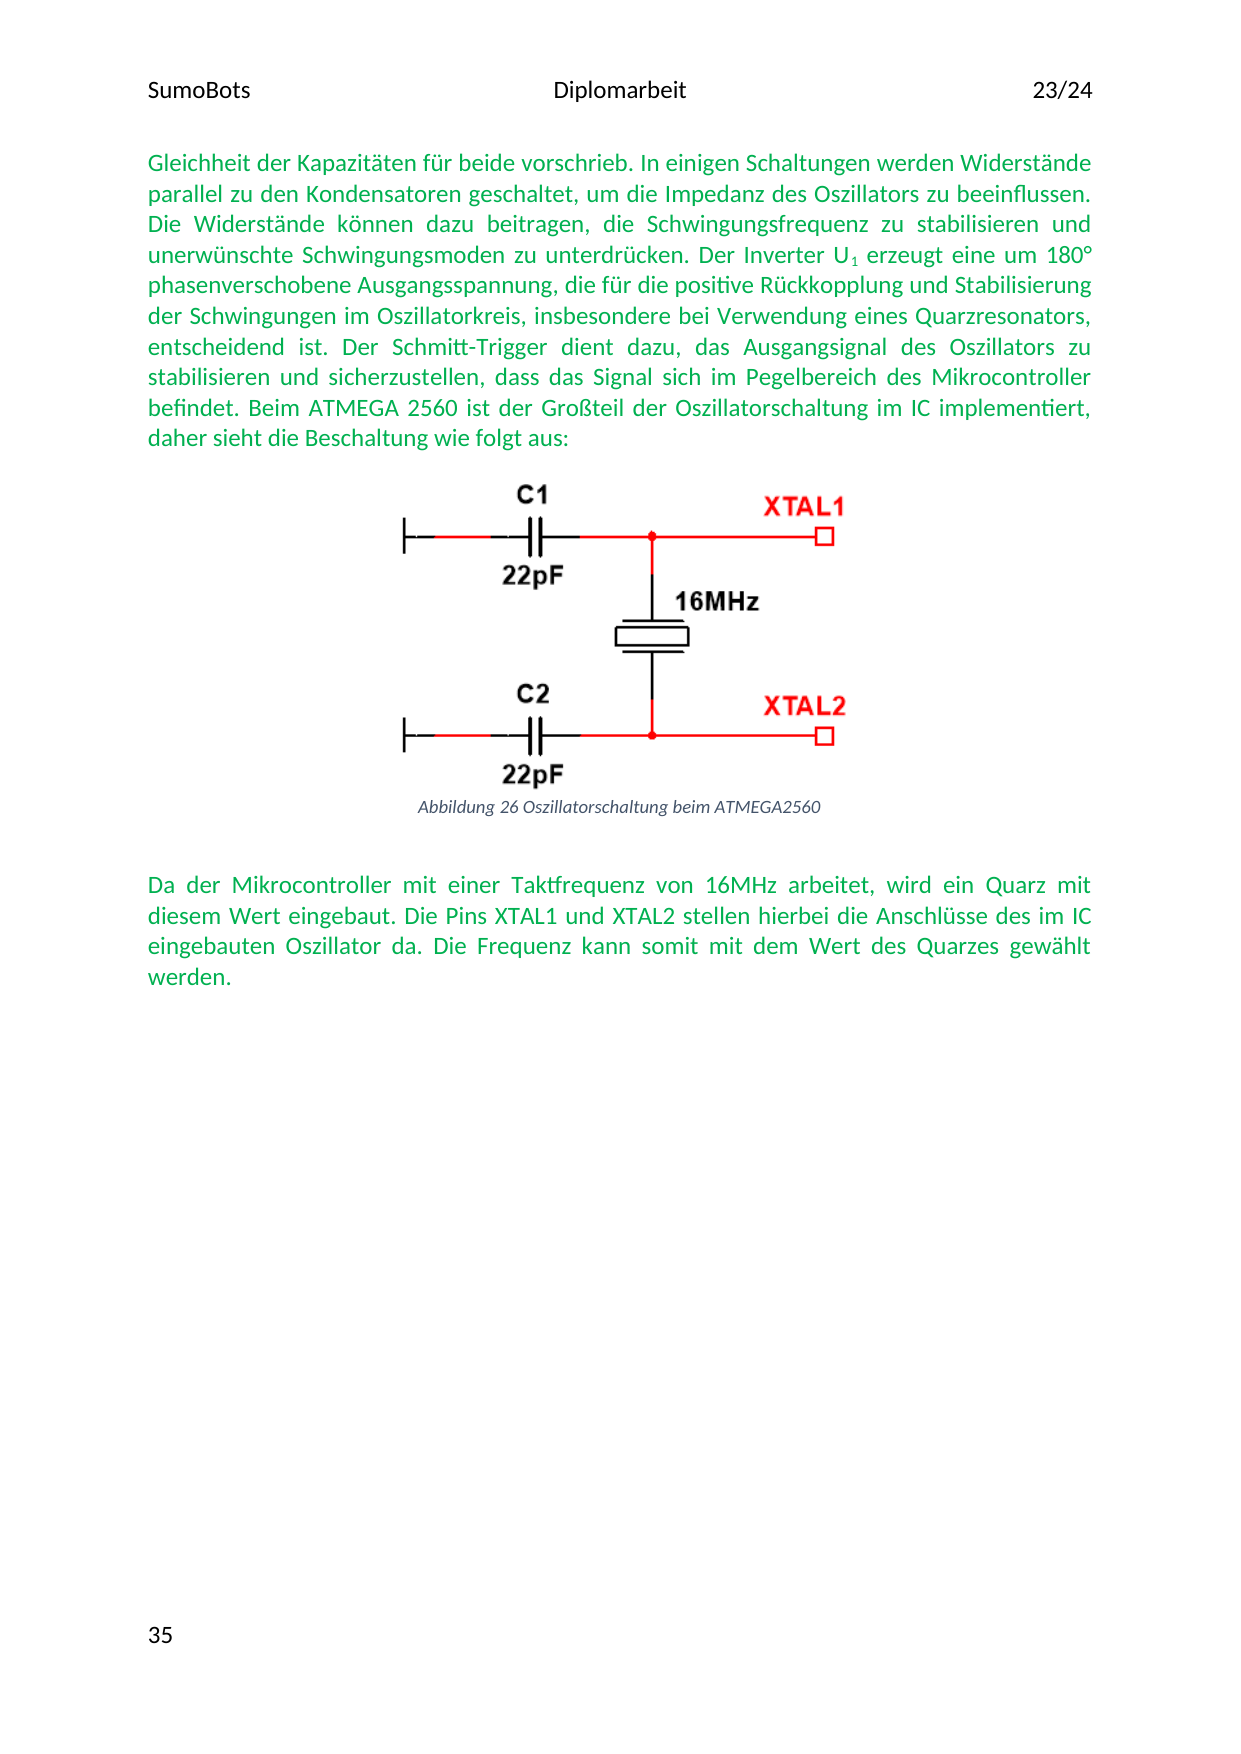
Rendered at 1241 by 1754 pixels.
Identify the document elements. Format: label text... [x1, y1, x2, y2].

text Abbildung 26 Oszillatorschaltung beim ATMEGA2560 [148, 795, 1093, 818]
text Da der Mikrocontroller mit einer Taktfrequenz von 16MHz arbeitet, wird ein Quarz mit diesem Wert eingebaut. Die Pins XTAL1 und XTAL2 stellen hierbei die Anschlüsse des im IC eingebauten Oszillator da. Die Frequenz kann somit mit dem Wert des Quarzes gewählt werden. [148, 869, 1093, 991]
picture [354, 483, 886, 795]
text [148, 148, 1093, 453]
